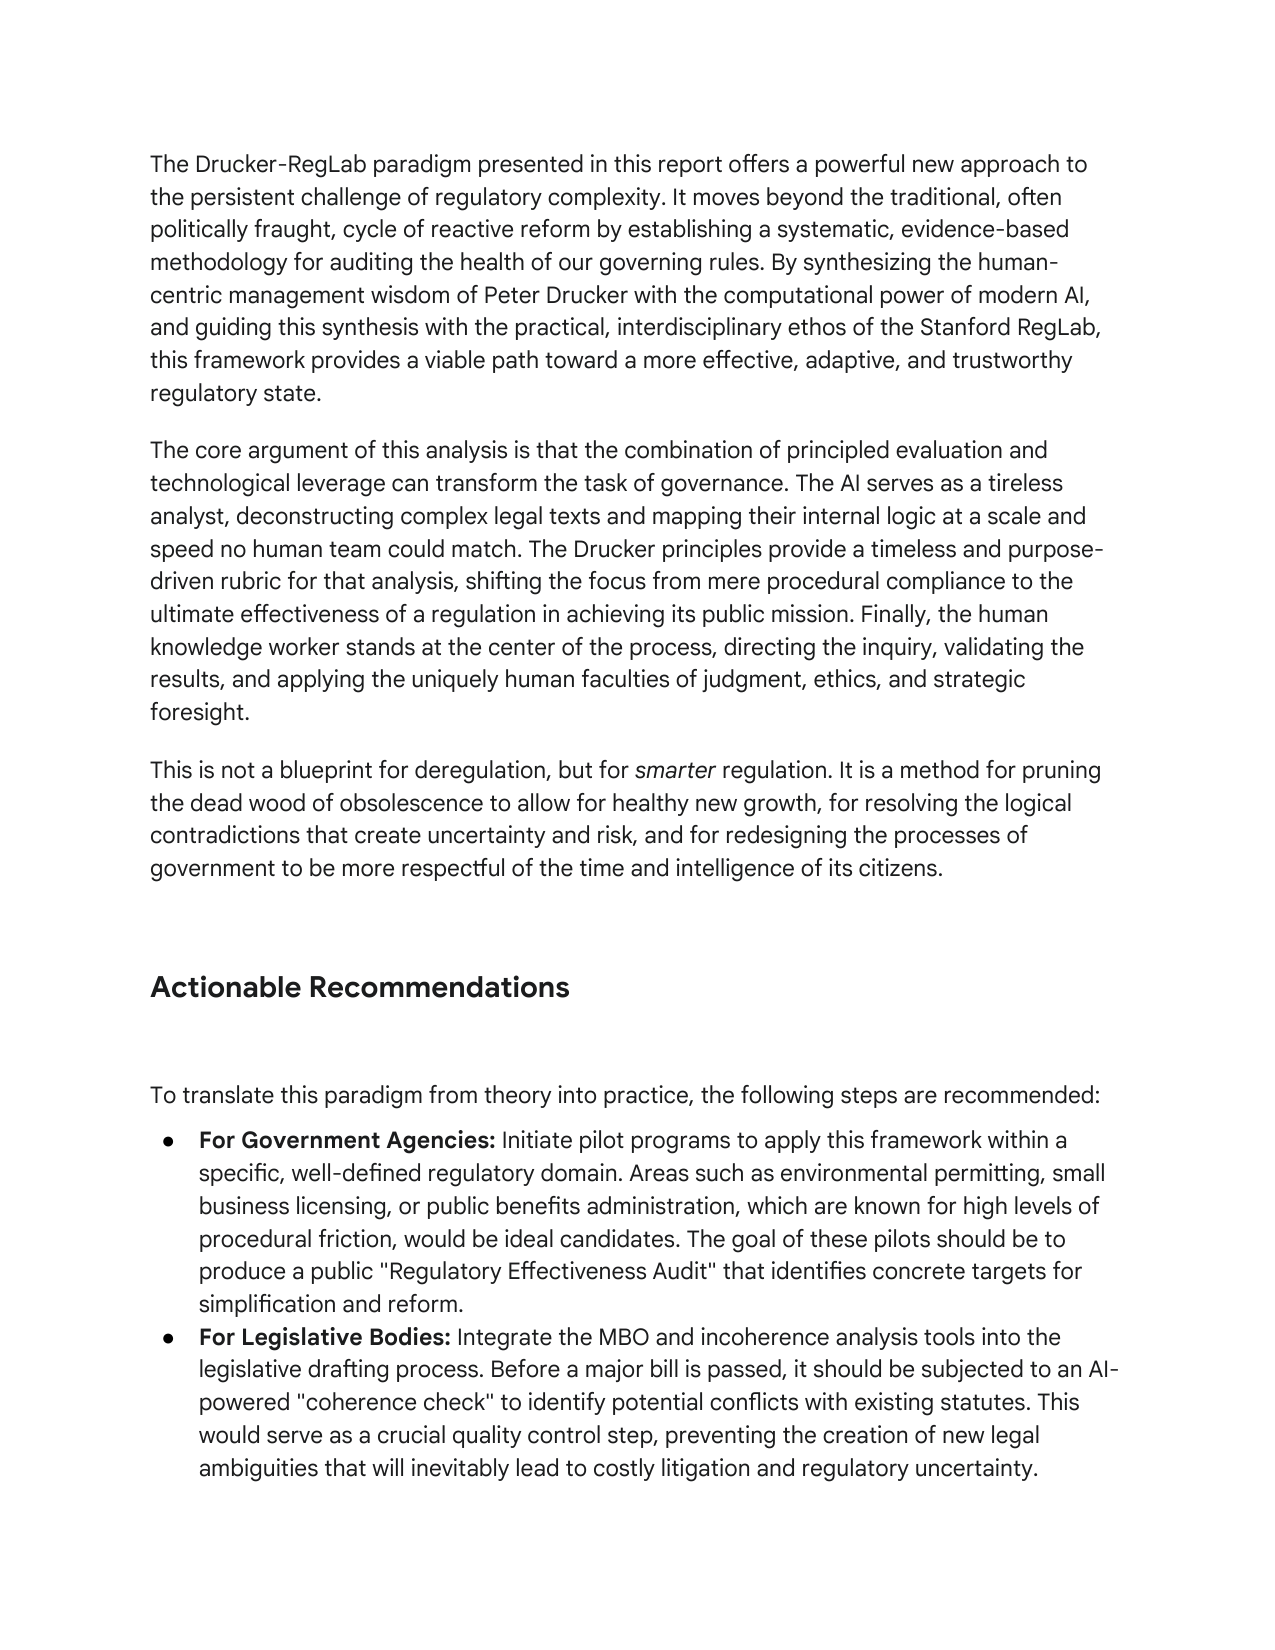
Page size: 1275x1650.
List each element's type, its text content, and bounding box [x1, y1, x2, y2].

list For Government Agencies: Initiate pilot programs to apply this framework within a specific, well-defined regulatory domain. Areas such as environmental permitting, small business licensing, or public benefits administration, which are known for high levels of procedural friction, would be ideal candidates. The goal of these pilots should be to produce a public "Regulatory Effectiveness Audit" that identifies concrete targets for simplification and reform. [161, 1127, 1125, 1319]
text This is not a blueprint for deregulation, but for smarter regulation. It is a method for pruning the dead wood of obsolescence to allow for healthy new growth, for resolving the logical contradictions that create uncertainty and risk, and for redesigning the processes of government to be more respectful of the time and intelligence of its citizens. [150, 756, 1125, 883]
text The core argument of this analysis is that the combination of principled evaluation and technological leverage can transform the task of governance. The AI serves as a tireless analyst, deconstructing complex legal texts and mapping their internal logic at a scale and speed no human team could match. The Drucker principles provide a timeless and purpose-driven rubric for that analysis, shifting the focus from mere procedural compliance to the ultimate effectiveness of a regulation in achieving its public mission. Finally, the human knowledge worker stands at the center of the process, directing the inquiry, validating the results, and applying the uniquely human faculties of judgment, ethics, and strategic foresight. [150, 437, 1125, 727]
text The Drucker-RegLab paradigm presented in this report offers a powerful new approach to the persistent challenge of regulatory complexity. It moves beyond the traditional, often politically fraught, cycle of reactive reform by establishing a systematic, evidence-based methodology for auditing the health of our governing rules. By synthesizing the human-centric management wisdom of Peter Drucker with the computational power of modern AI, and guiding this synthesis with the practical, interdisciplinary ethos of the Stanford RegLab, this framework provides a viable path toward a more effective, adaptive, and trustworthy regulatory state. [150, 150, 1125, 408]
list For Legislative Bodies: Integrate the MBO and incoherence analysis tools into the legislative drafting process. Before a major bill is passed, it should be subjected to an AI-powered "coherence check" to identify potential conflicts with existing statutes. This would serve as a crucial quality control step, preventing the creation of new legal ambiguities that will inevitably lead to costly litigation and regulatory uncertainty. [161, 1323, 1125, 1482]
subtitle Actionable Recommendations [150, 969, 1125, 1006]
text To translate this paradigm from theory into practice, the following steps are recommended: [150, 1081, 1125, 1110]
